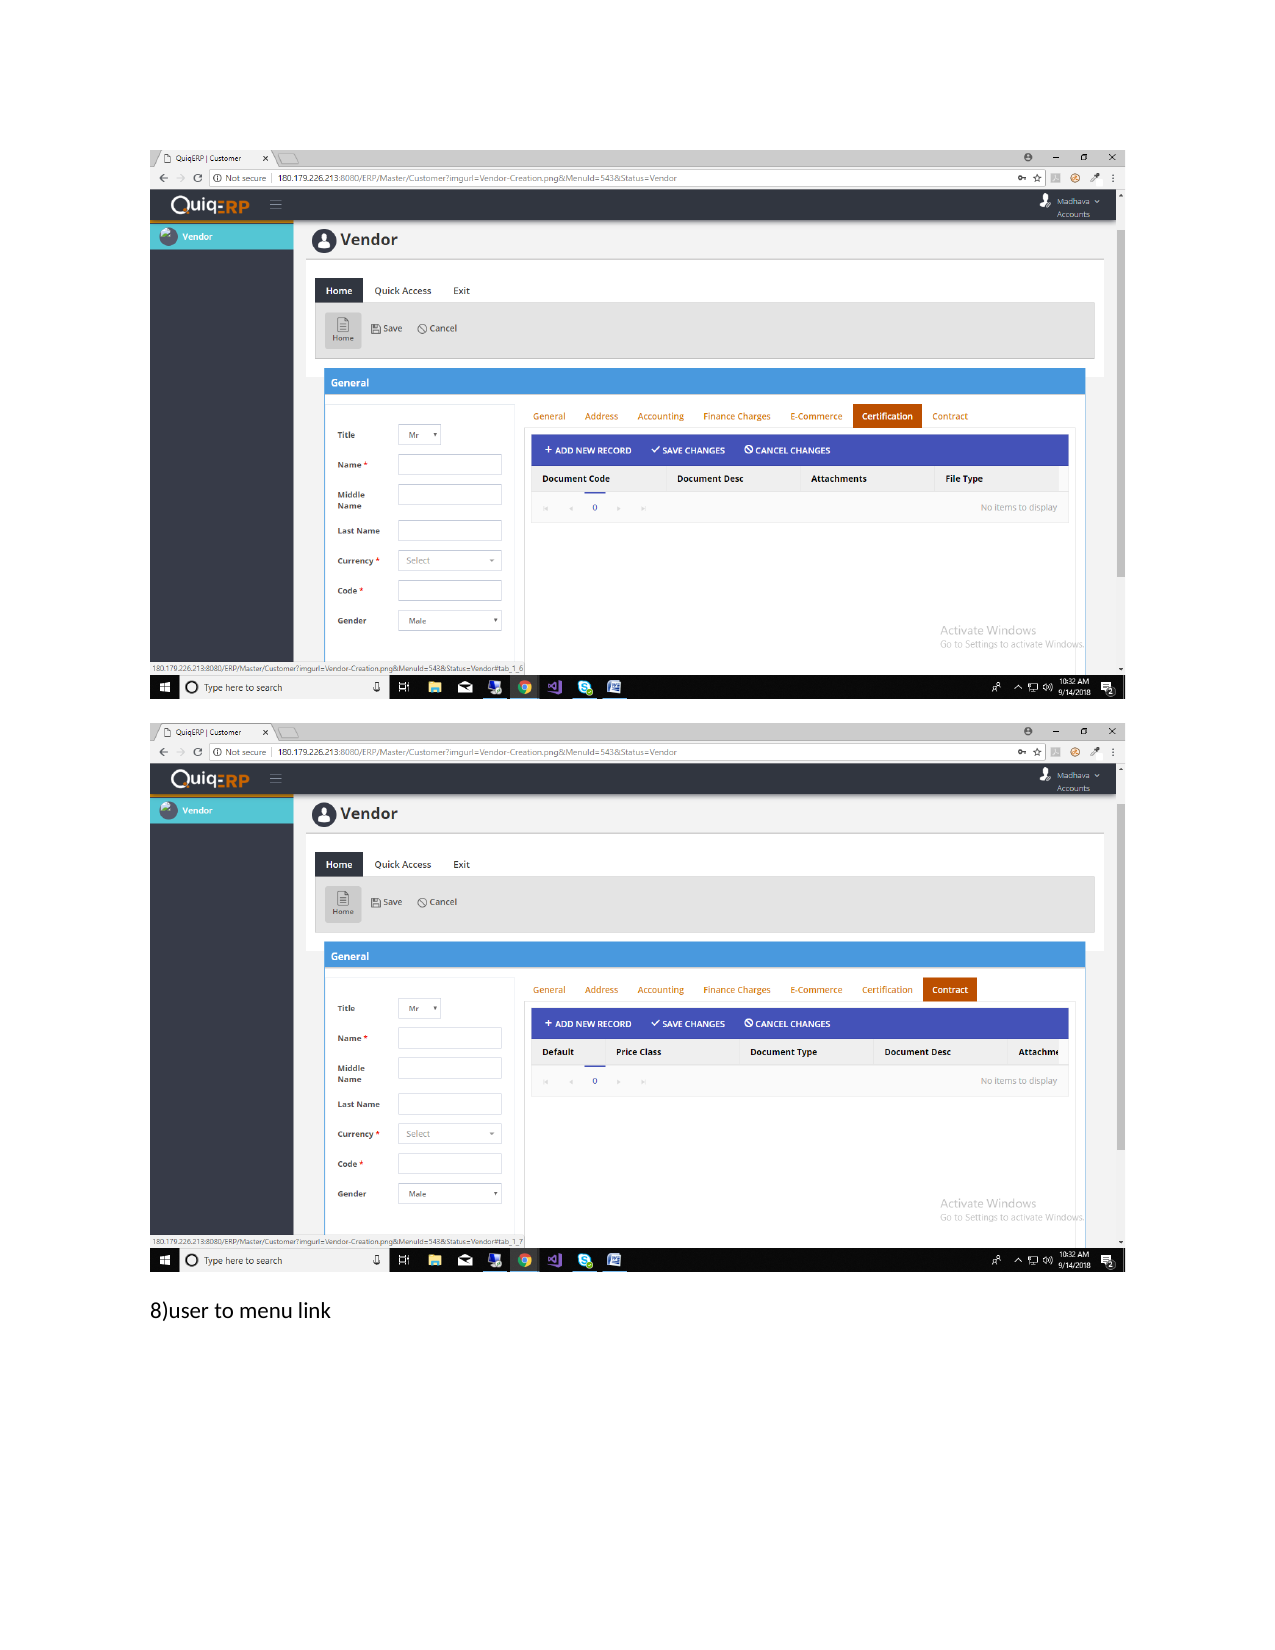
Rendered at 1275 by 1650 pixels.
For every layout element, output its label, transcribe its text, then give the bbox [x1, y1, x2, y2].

picture [150, 150, 1125, 699]
picture [150, 723, 1125, 1272]
text 8)user to menu link [150, 1296, 1125, 1324]
